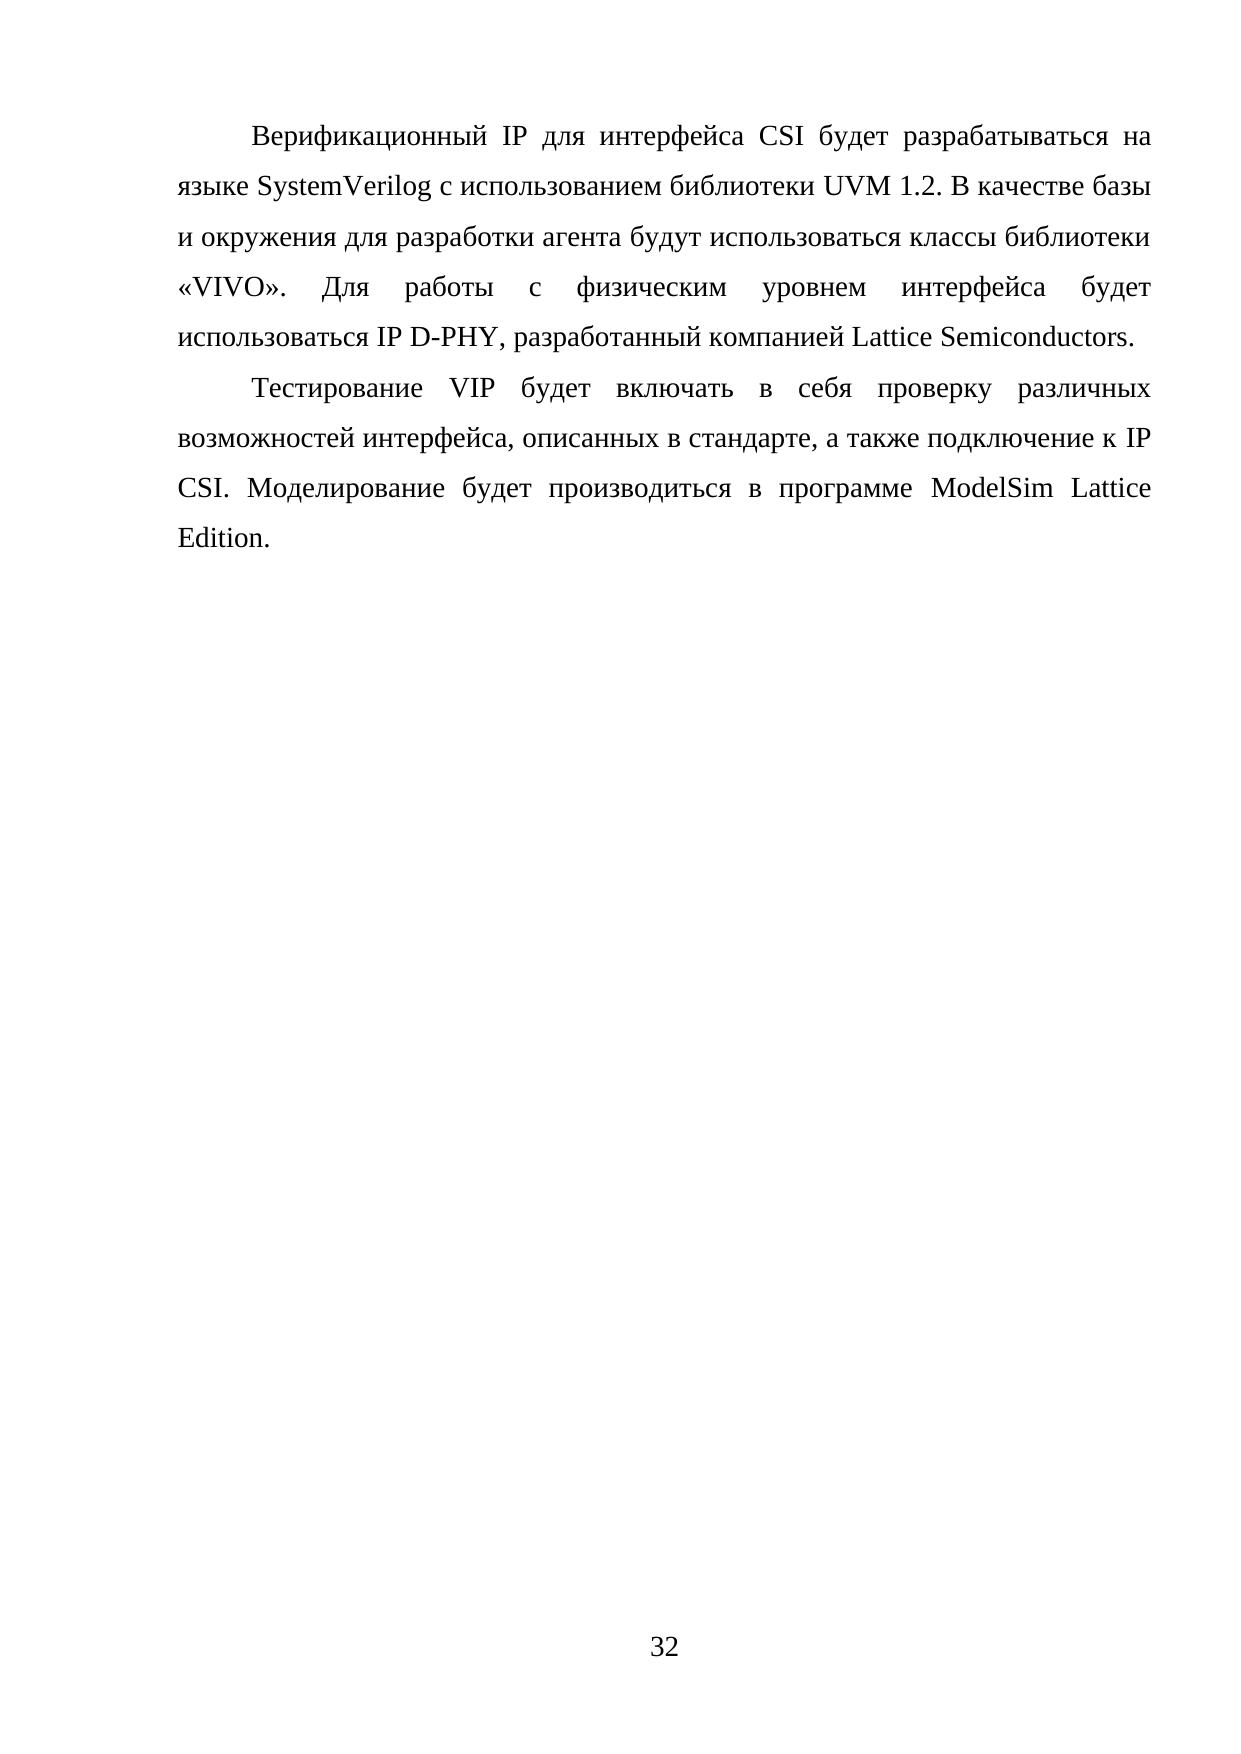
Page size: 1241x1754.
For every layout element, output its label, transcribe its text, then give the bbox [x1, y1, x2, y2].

text Верификационный IP для интерфейса CSI будет разрабатываться на языке SystemVerilog с использованием библиотеки UVM 1.2. В качестве базы и окружения для разработки агента будут использоваться классы библиотеки «VIVO». Для работы с физическим уровнем интерфейса будет использоваться IP D-PHY, разработанный компанией Lattice Semiconductors. [177, 118, 1152, 353]
text Тестирование VIP будет включать в себя проверку различных возможностей интерфейса, описанных в стандарте, а также подключение к IP CSI. Моделирование будет производиться в программе ModelSim Lattice Edition. [177, 370, 1152, 554]
